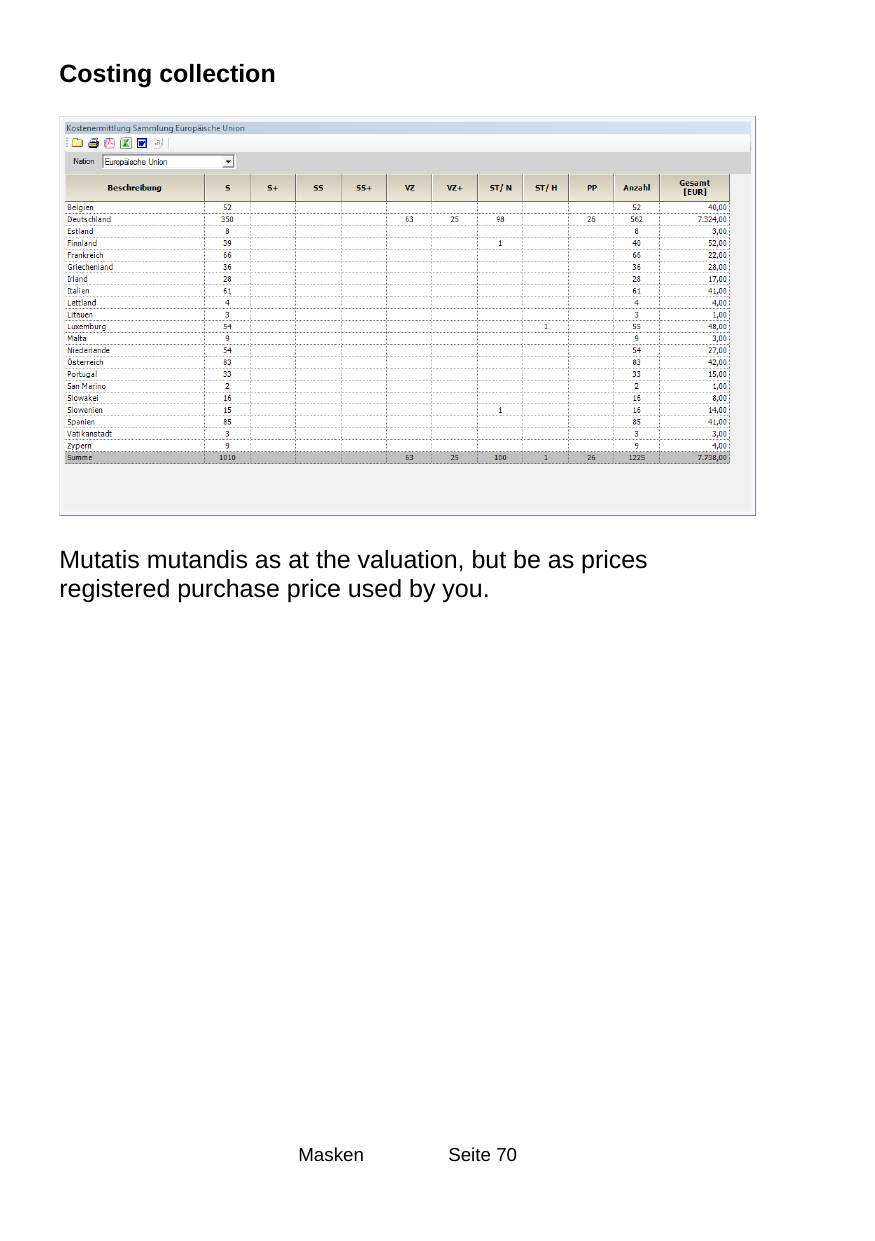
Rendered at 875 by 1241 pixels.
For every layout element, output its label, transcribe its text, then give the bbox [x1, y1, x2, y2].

text Costing collection [59, 59, 756, 88]
picture [59, 116, 756, 516]
text Mutatis mutandis as at the valuation, but be as prices registered purchase price used by you. [59, 545, 756, 602]
